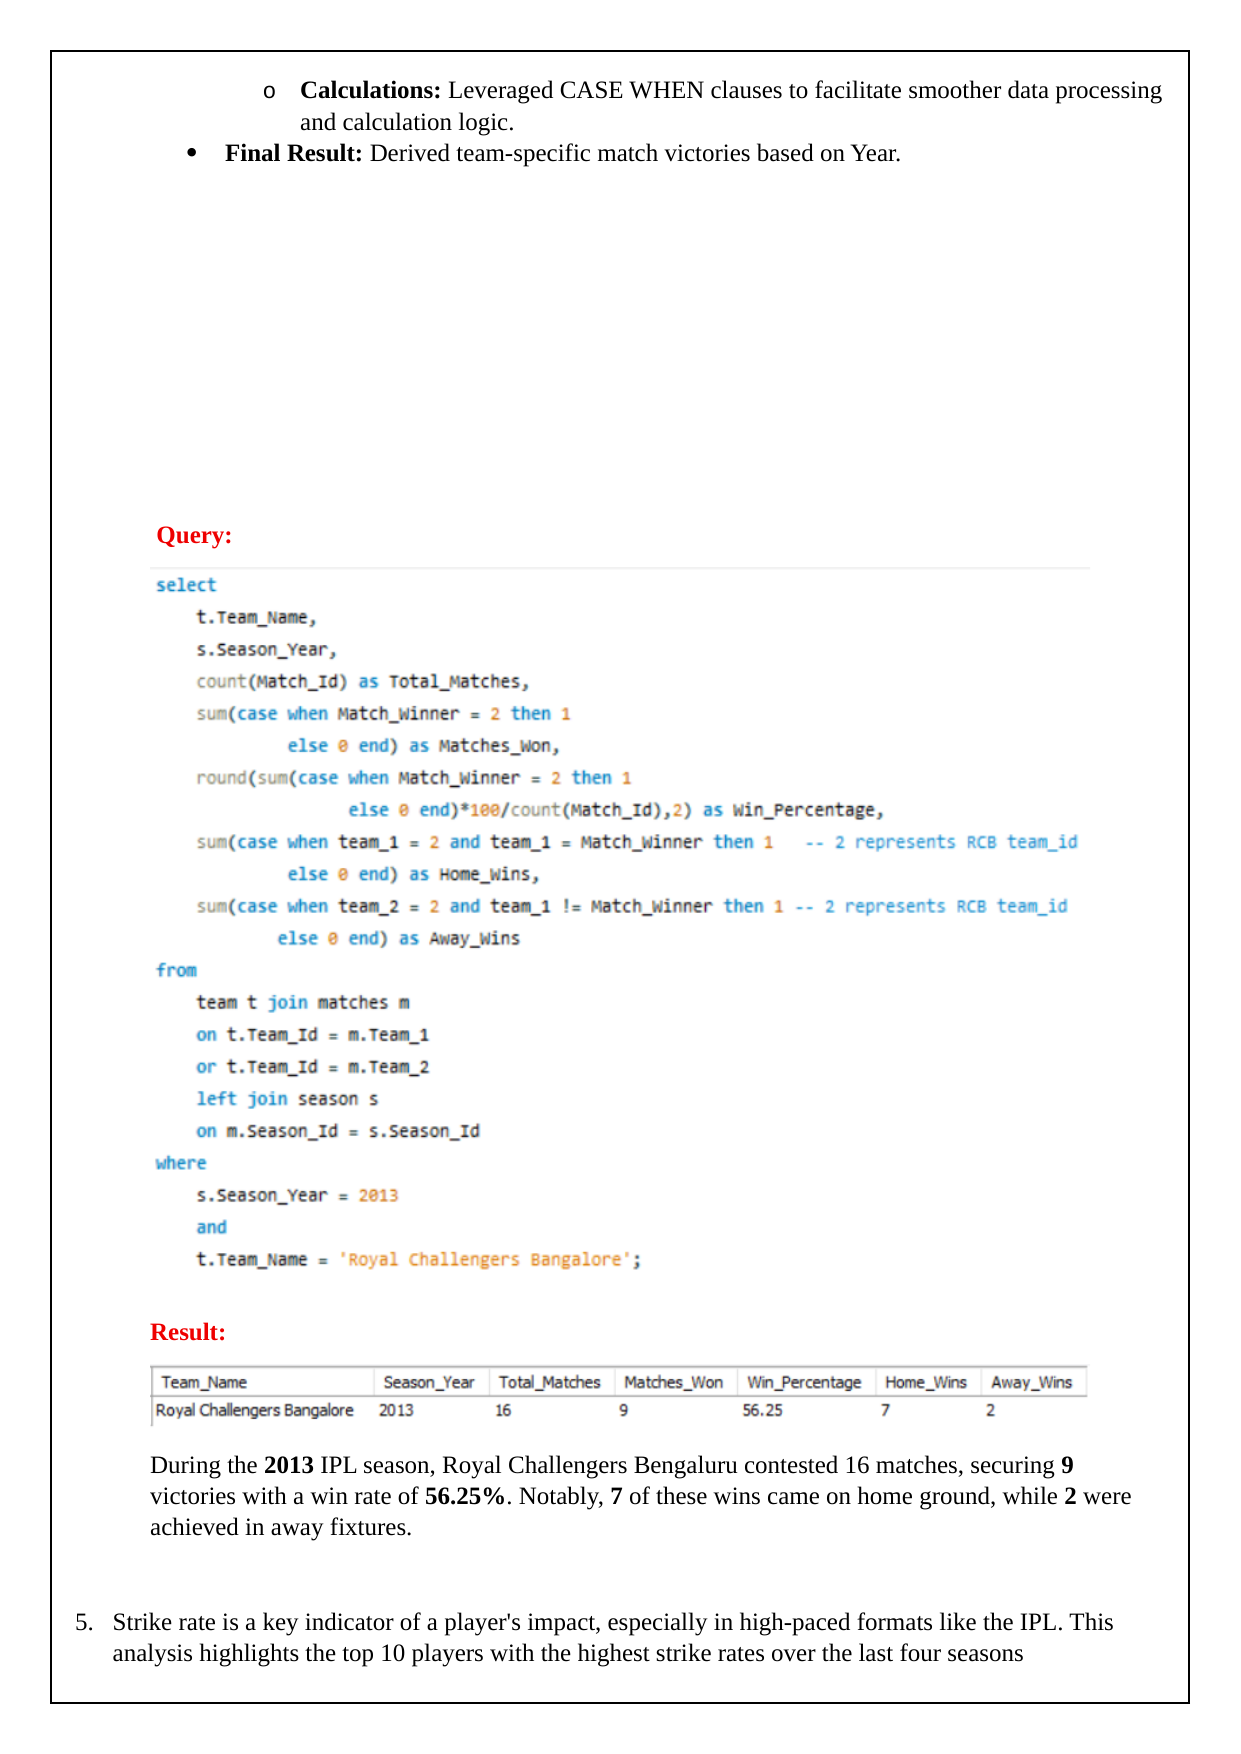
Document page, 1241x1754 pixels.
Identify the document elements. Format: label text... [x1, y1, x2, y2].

text Result: [112, 1317, 1165, 1345]
picture [150, 567, 1091, 1298]
text Query: [112, 520, 1165, 549]
list Strike rate is a key indicator of a player's impact, especially in high-paced formats like the IPL. This analysis highlights the top 10 players with the highest strike rates over the last four seasons [75, 1607, 1165, 1667]
list Final Result: Derived team-specific match victories based on Year. [187, 138, 1165, 167]
picture [150, 1364, 1091, 1432]
text During the 2013 IPL season, Royal Challengers Bengaluru contested 16 matches, securing 9 victories with a win rate of 56.25%. Notably, 7 of these wins came on home ground, while 2 were achieved in away fixtures. [150, 1450, 1165, 1541]
list Calculations: Leveraged CASE WHEN clauses to facilitate smoother data processing and calculation logic. [262, 75, 1165, 136]
